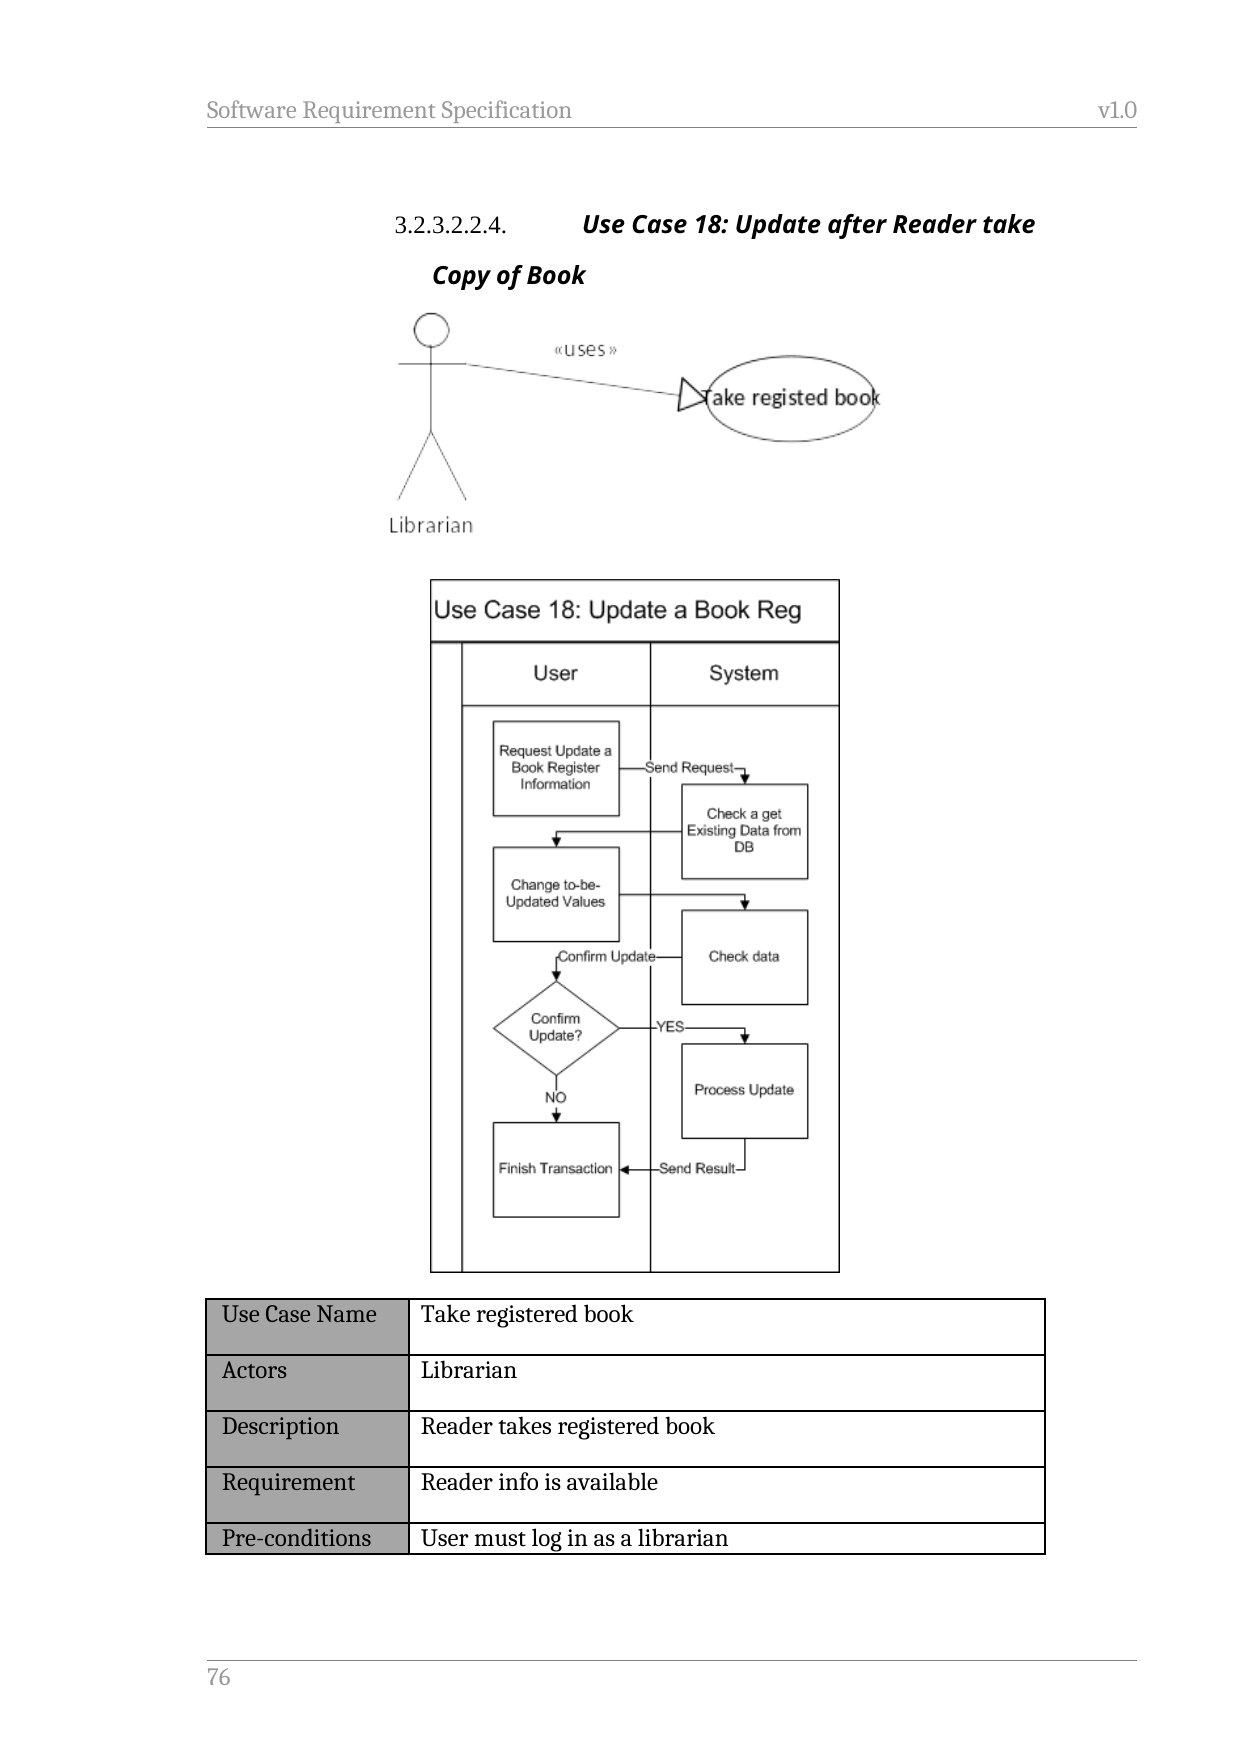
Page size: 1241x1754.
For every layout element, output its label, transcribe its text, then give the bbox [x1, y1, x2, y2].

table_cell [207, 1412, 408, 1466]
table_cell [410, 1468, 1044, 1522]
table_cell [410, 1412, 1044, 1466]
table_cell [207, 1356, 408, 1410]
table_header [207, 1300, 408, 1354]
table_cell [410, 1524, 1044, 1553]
picture [430, 579, 840, 1273]
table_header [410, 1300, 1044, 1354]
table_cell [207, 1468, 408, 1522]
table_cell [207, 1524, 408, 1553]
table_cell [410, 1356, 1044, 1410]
